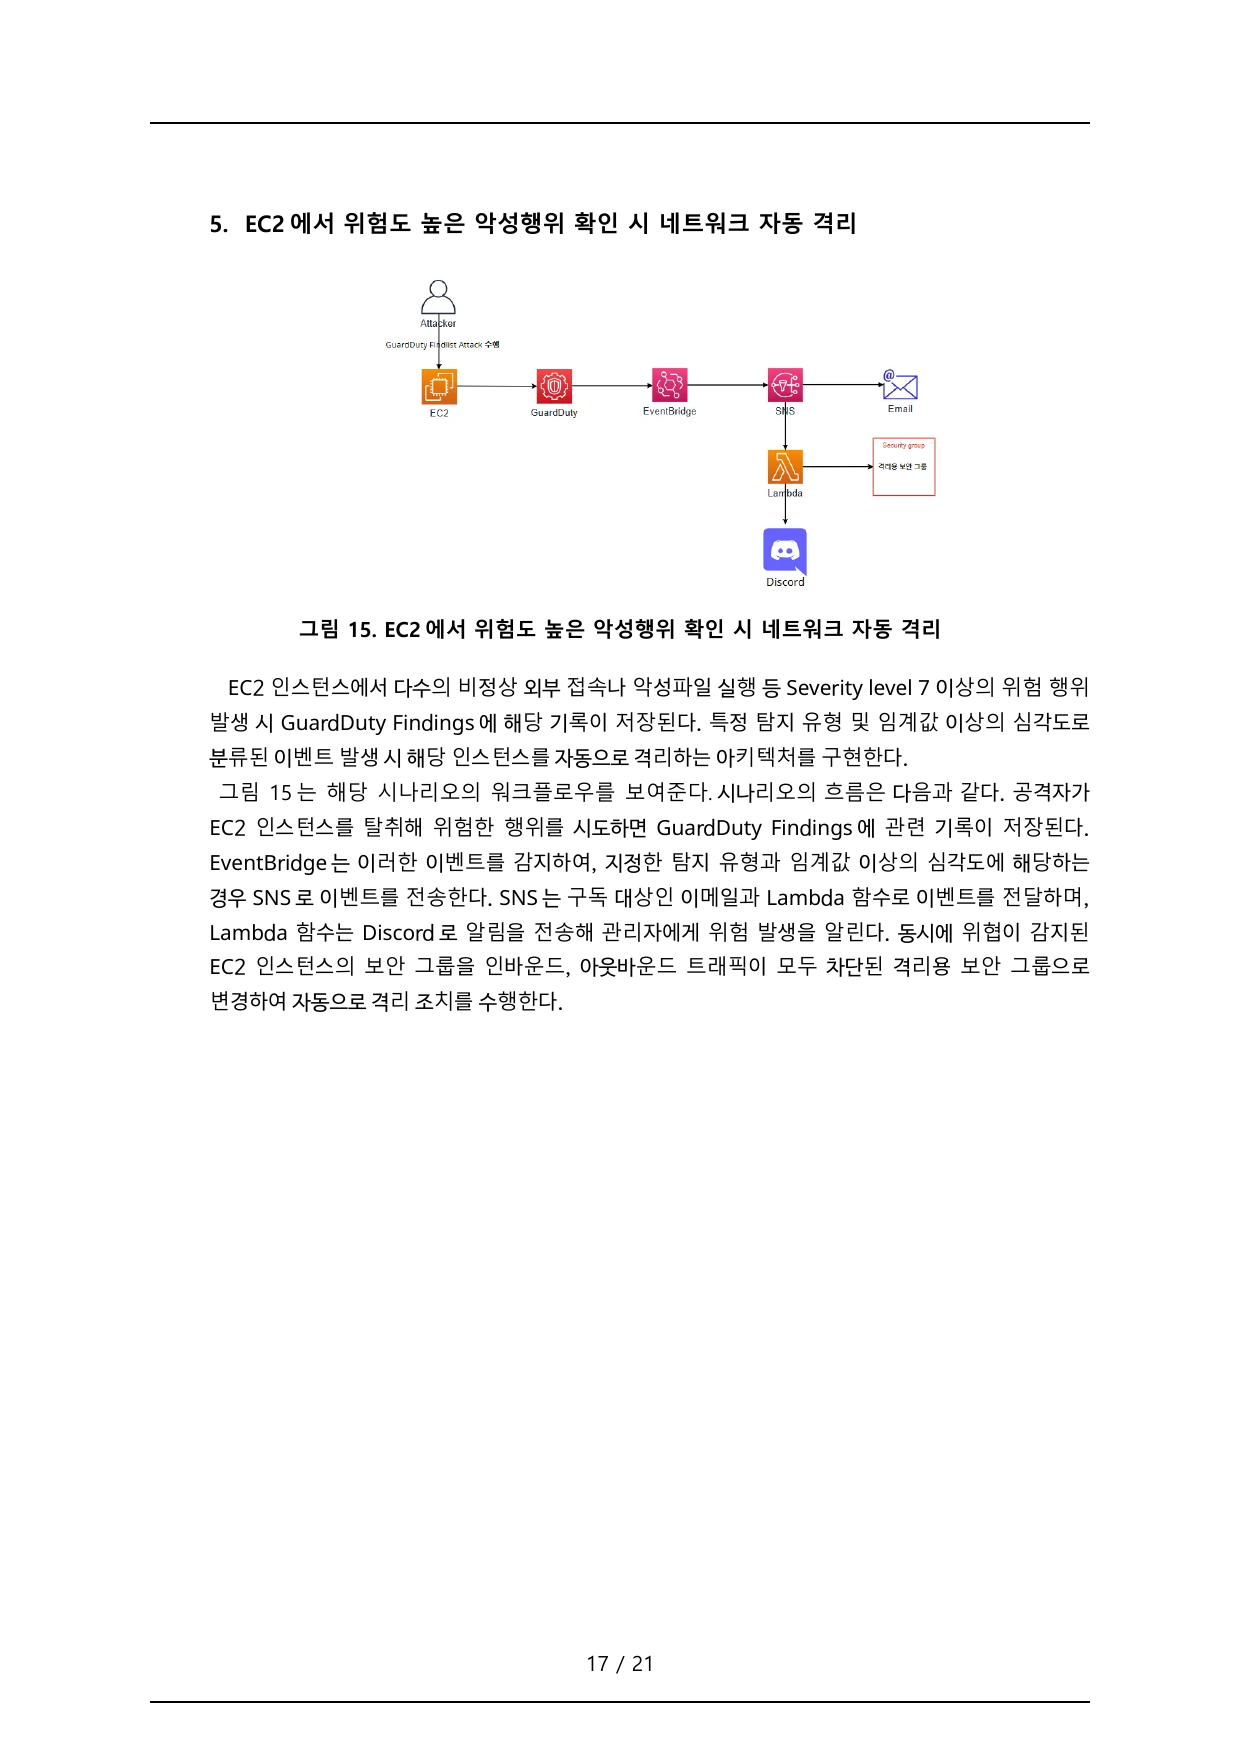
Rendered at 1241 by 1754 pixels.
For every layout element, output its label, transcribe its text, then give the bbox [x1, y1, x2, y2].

text 그림 15. EC2에서 위험도 높은 악성행위 확인 시 네트워크 자동 격리 [150, 615, 1090, 642]
text EC2 인스턴스에서 다수의 비정상 외부 접속나 악성파일 실행 등 Severity level 7 이상의 위험 행위 발생 시 GuardDuty Findings에 해당 기록이 저장된다. 특정 탐지 유형 및 임계값 이상의 심각도로 분류된 이벤트 발생 시 해당 인스턴스를 자동으로 격리하는 아키텍처를 구현한다. 그림 15는 해당 시나리오의 워크플로우를 보여준다. 시나리오의 흐름은 다음과 같다. 공격자가 EC2 인스턴스를 탈취해 위험한 행위를 시도하면 GuardDuty Findings에 관련 기록이 저장된다. EventBridge는 이러한 이벤트를 감지하여, 지정한 탐지 유형과 임계값 이상의 심각도에 해당하는 경우 SNS로 이벤트를 전송한다. SNS는 구독 대상인 이메일과 Lambda 함수로 이벤트를 전달하며, Lambda 함수는 Discord로 알림을 전송해 관리자에게 위험 발생을 알린다. 동시에 위협이 감지된 EC2 인스턴스의 보안 그룹을 인바운드, 아웃바운드 트래픽이 모두 차단된 격리용 보안 그룹으로 변경하여 자동으로 격리 조치를 수행한다. [209, 671, 1090, 1016]
picture [372, 263, 946, 599]
text 5. EC2에서 위험도 높은 악성행위 확인 시 네트워크 자동 격리 [209, 177, 1090, 238]
